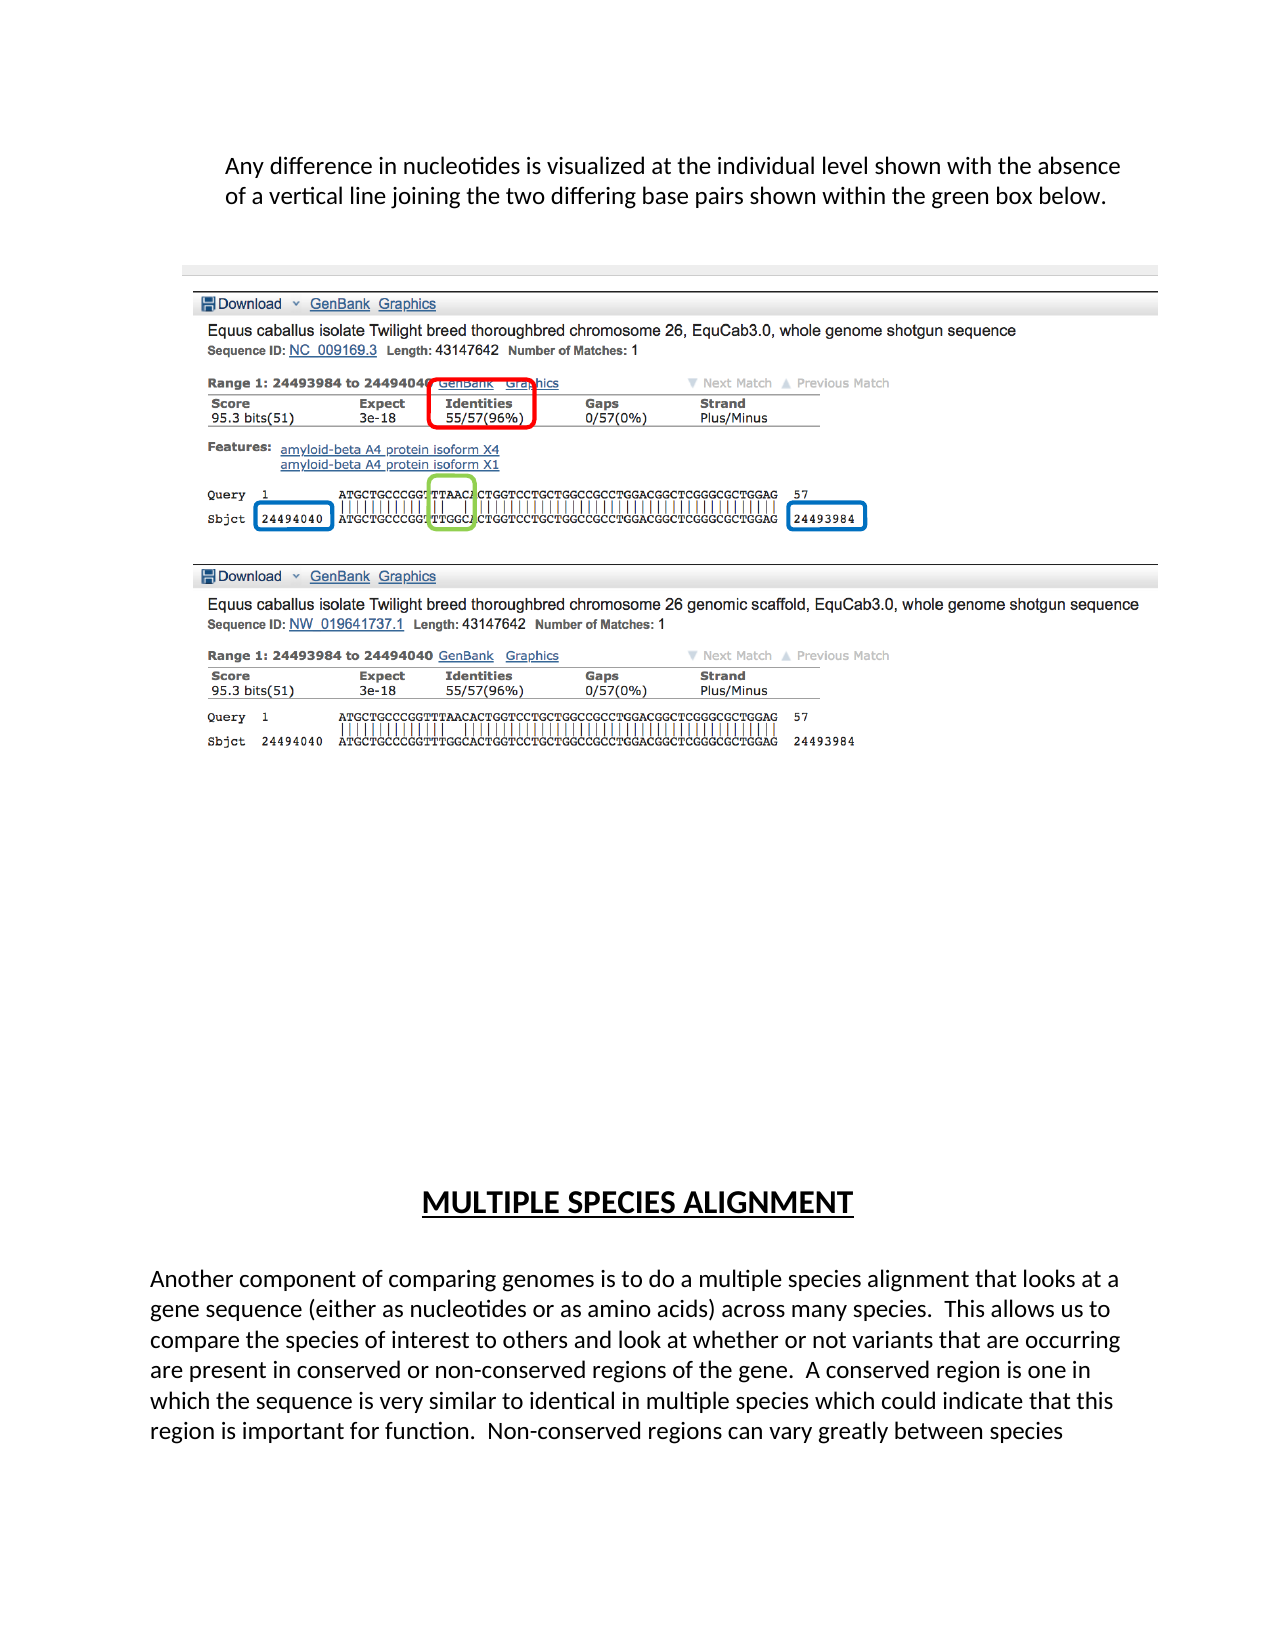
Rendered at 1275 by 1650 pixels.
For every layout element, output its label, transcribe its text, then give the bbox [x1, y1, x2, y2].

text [150, 1263, 1125, 1446]
picture [182, 265, 1158, 783]
text MULTIPLE SPECIES ALIGNMENT [150, 1181, 1125, 1222]
text Any difference in nucleotides is visualized at the individual level shown with the absence of a vertical line joining the two differing base pairs shown within the green box below. [225, 150, 1125, 211]
